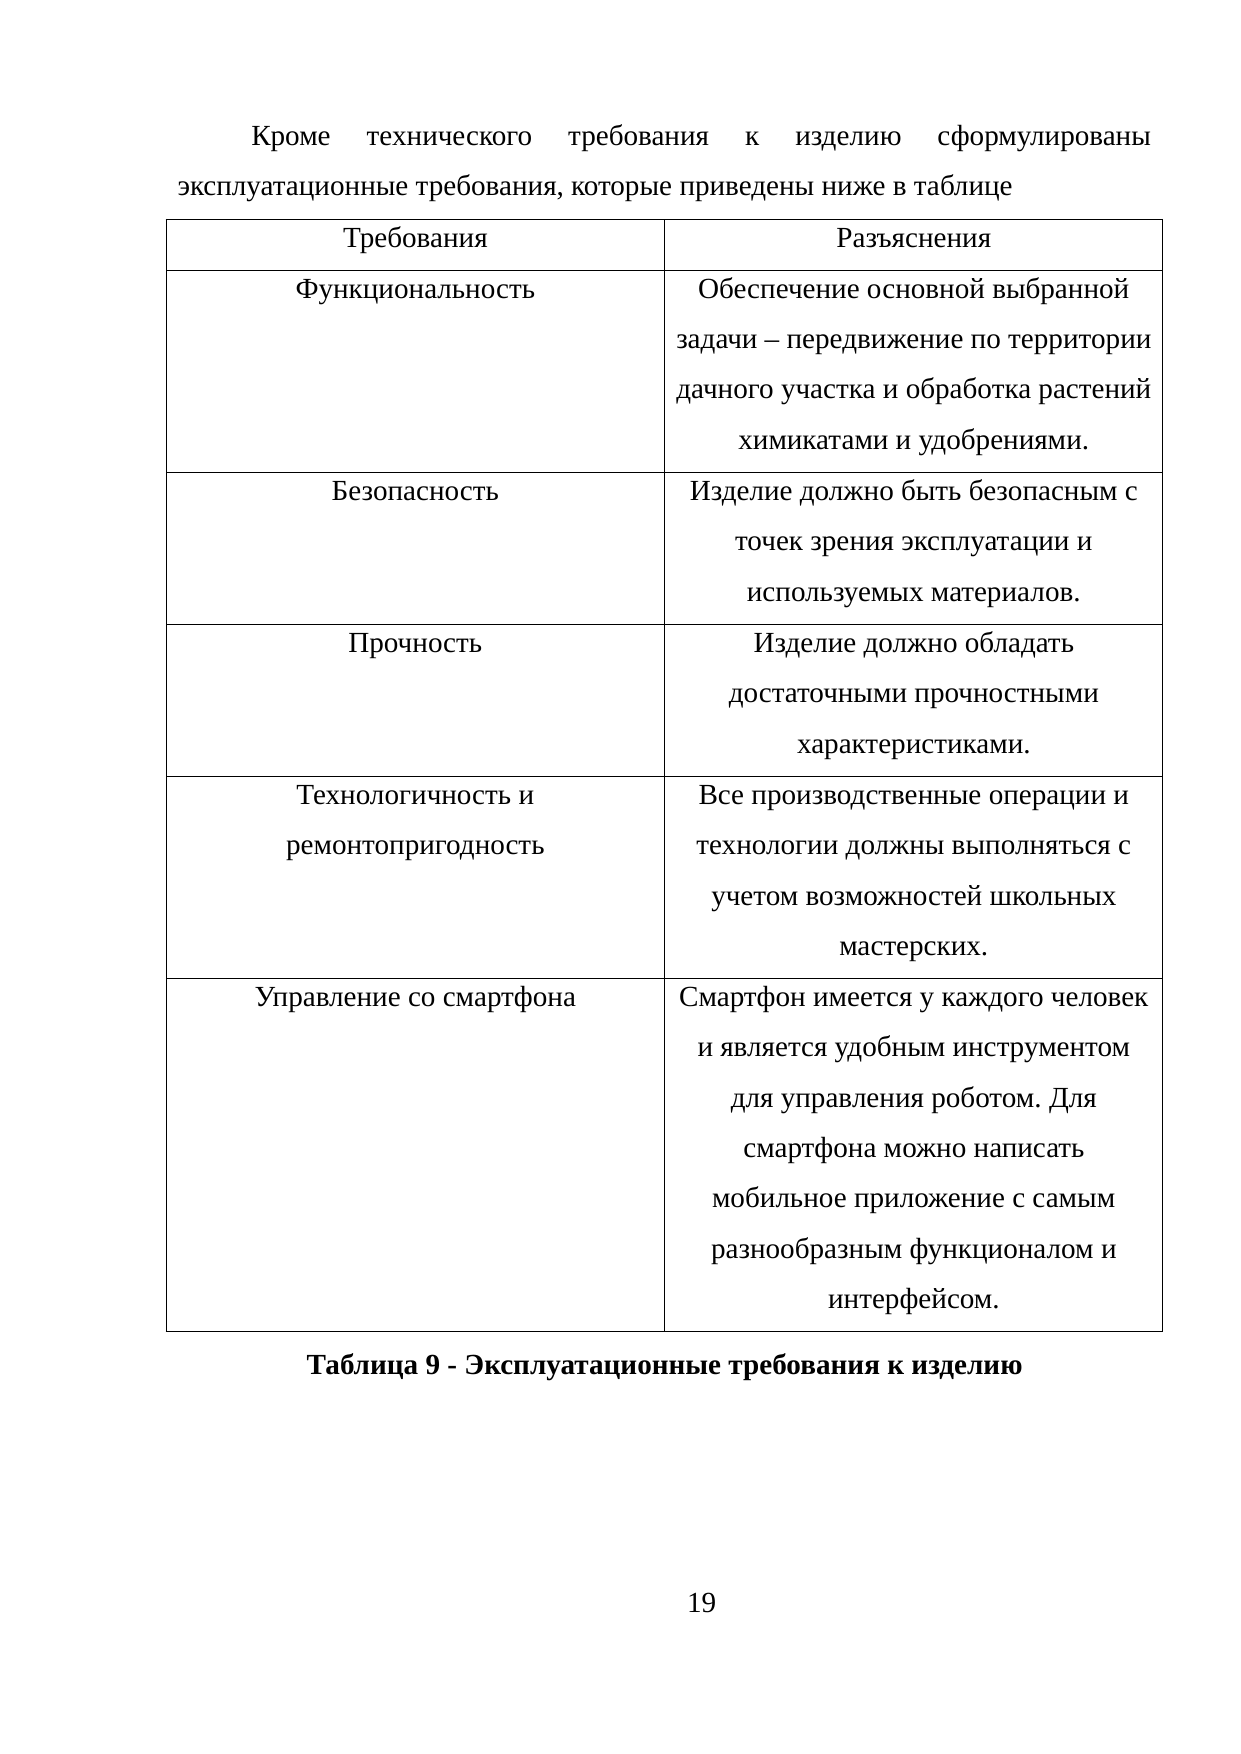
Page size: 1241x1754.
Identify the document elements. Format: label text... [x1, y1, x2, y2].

table_cell Безопасность [167, 473, 664, 624]
table_cell Функциональность [167, 271, 664, 472]
table_header Требования [167, 220, 664, 270]
text Кроме технического требования к изделию сформулированы эксплуатационные требования, которые приведены ниже в таблице [177, 118, 1152, 202]
table_cell Смартфон имеется у каждого человек и является удобным инструментом для управления роботом. Для смартфона можно написать мобильное приложение с самым разнообразным функционалом и интерфейсом. [665, 979, 1162, 1331]
table_cell Прочность [167, 625, 664, 776]
table_cell Обеспечение основной выбранной задачи – передвижение по территории дачного участка и обработка растений химикатами и удобрениями. [665, 271, 1162, 472]
table_header Разъяснения [665, 220, 1162, 270]
table_cell Все производственные операции и технологии должны выполняться с учетом возможностей школьных мастерских. [665, 777, 1162, 978]
table_cell Изделие должно обладать достаточными прочностными характеристиками. [665, 625, 1162, 776]
table_cell Изделие должно быть безопасным с точек зрения эксплуатации и используемых материалов. [665, 473, 1162, 624]
table_cell Управление со смартфона [167, 979, 664, 1331]
table_cell Технологичность и ремонтопригодность [167, 777, 664, 978]
subtitle Таблица 9 - Эксплуатационные требования к изделию [177, 1347, 1152, 1380]
